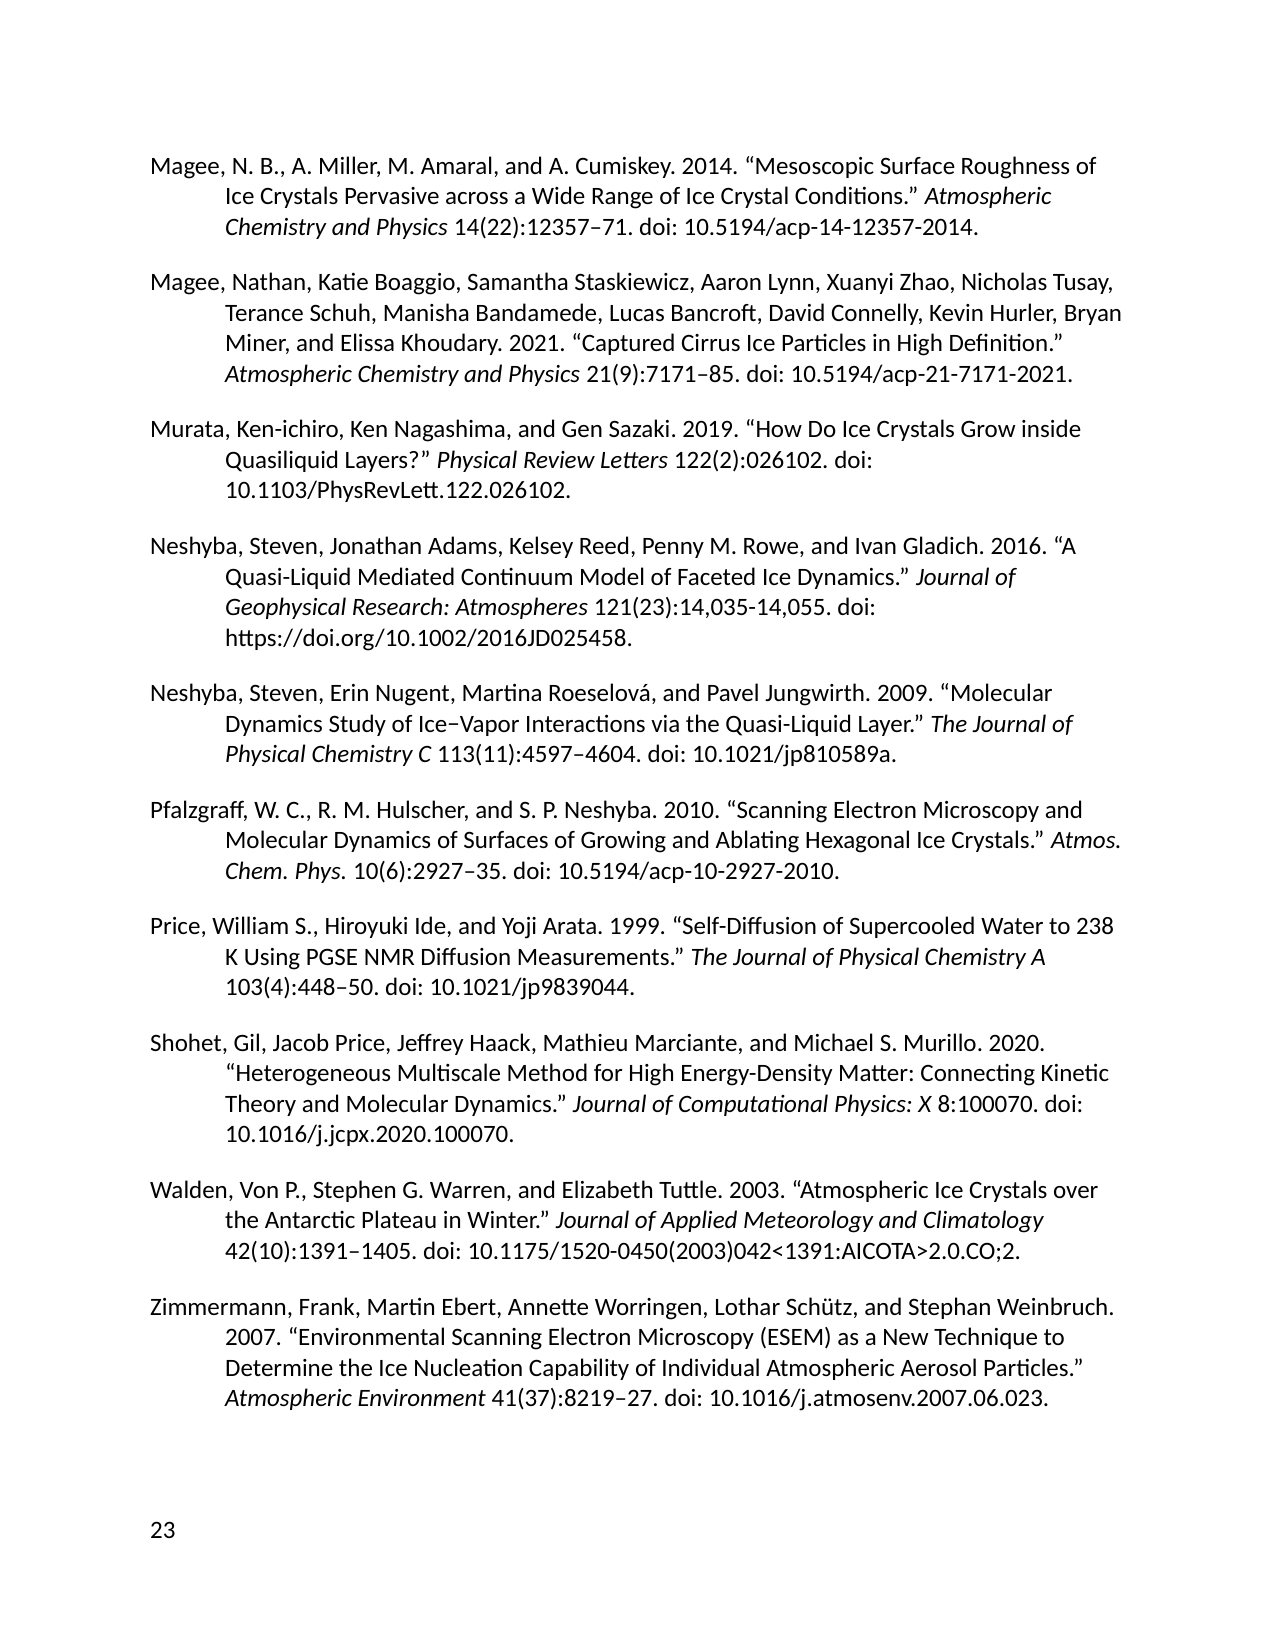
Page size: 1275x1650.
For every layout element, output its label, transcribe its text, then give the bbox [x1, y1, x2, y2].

text Neshyba, Steven, Jonathan Adams, Kelsey Reed, Penny M. Rowe, and Ivan Gladich. 2016. “A Quasi-Liquid Mediated Continuum Model of Faceted Ice Dynamics.” Journal of Geophysical Research: Atmospheres 121(23):14,035-14,055. doi: https://doi.org/10.1002/2016JD025458. [150, 530, 1125, 652]
text Murata, Ken-ichiro, Ken Nagashima, and Gen Sazaki. 2019. “How Do Ice Crystals Grow inside Quasiliquid Layers?” Physical Review Letters 122(2):026102. doi: 10.1103/PhysRevLett.122.026102. [150, 414, 1125, 505]
text Pfalzgraff, W. C., R. M. Hulscher, and S. P. Neshyba. 2010. “Scanning Electron Microscopy and Molecular Dynamics of Surfaces of Growing and Ablating Hexagonal Ice Crystals.” Atmos. Chem. Phys. 10(6):2927–35. doi: 10.5194/acp-10-2927-2010. [150, 794, 1125, 885]
text Magee, N. B., A. Miller, M. Amaral, and A. Cumiskey. 2014. “Mesoscopic Surface Roughness of Ice Crystals Pervasive across a Wide Range of Ice Crystal Conditions.” Atmospheric Chemistry and Physics 14(22):12357–71. doi: 10.5194/acp-14-12357-2014. [150, 150, 1125, 242]
text Magee, Nathan, Katie Boaggio, Samantha Staskiewicz, Aaron Lynn, Xuanyi Zhao, Nicholas Tusay, Terance Schuh, Manisha Bandamede, Lucas Bancroft, David Connelly, Kevin Hurler, Bryan Miner, and Elissa Khoudary. 2021. “Captured Cirrus Ice Particles in High Definition.” Atmospheric Chemistry and Physics 21(9):7171–85. doi: 10.5194/acp-21-7171-2021. [150, 267, 1125, 389]
text Price, William S., Hiroyuki Ide, and Yoji Arata. 1999. “Self-Diffusion of Supercooled Water to 238 K Using PGSE NMR Diffusion Measurements.” The Journal of Physical Chemistry A 103(4):448–50. doi: 10.1021/jp9839044. [150, 910, 1125, 1002]
text Zimmermann, Frank, Martin Ebert, Annette Worringen, Lothar Schütz, and Stephan Weinbruch. 2007. “Environmental Scanning Electron Microscopy (ESEM) as a New Technique to Determine the Ice Nucleation Capability of Individual Atmospheric Aerosol Particles.” Atmospheric Environment 41(37):8219–27. doi: 10.1016/j.atmosenv.2007.06.023. [150, 1291, 1125, 1413]
text Neshyba, Steven, Erin Nugent, Martina Roeselová, and Pavel Jungwirth. 2009. “Molecular Dynamics Study of Ice−Vapor Interactions via the Quasi-Liquid Layer.” The Journal of Physical Chemistry C 113(11):4597–4604. doi: 10.1021/jp810589a. [150, 677, 1125, 769]
text Shohet, Gil, Jacob Price, Jeffrey Haack, Mathieu Marciante, and Michael S. Murillo. 2020. “Heterogeneous Multiscale Method for High Energy-Density Matter: Connecting Kinetic Theory and Molecular Dynamics.” Journal of Computational Physics: X 8:100070. doi: 10.1016/j.jcpx.2020.100070. [150, 1027, 1125, 1149]
text Walden, Von P., Stephen G. Warren, and Elizabeth Tuttle. 2003. “Atmospheric Ice Crystals over the Antarctic Plateau in Winter.” Journal of Applied Meteorology and Climatology 42(10):1391–1405. doi: 10.1175/1520-0450(2003)042<1391:AICOTA>2.0.CO;2. [150, 1174, 1125, 1266]
